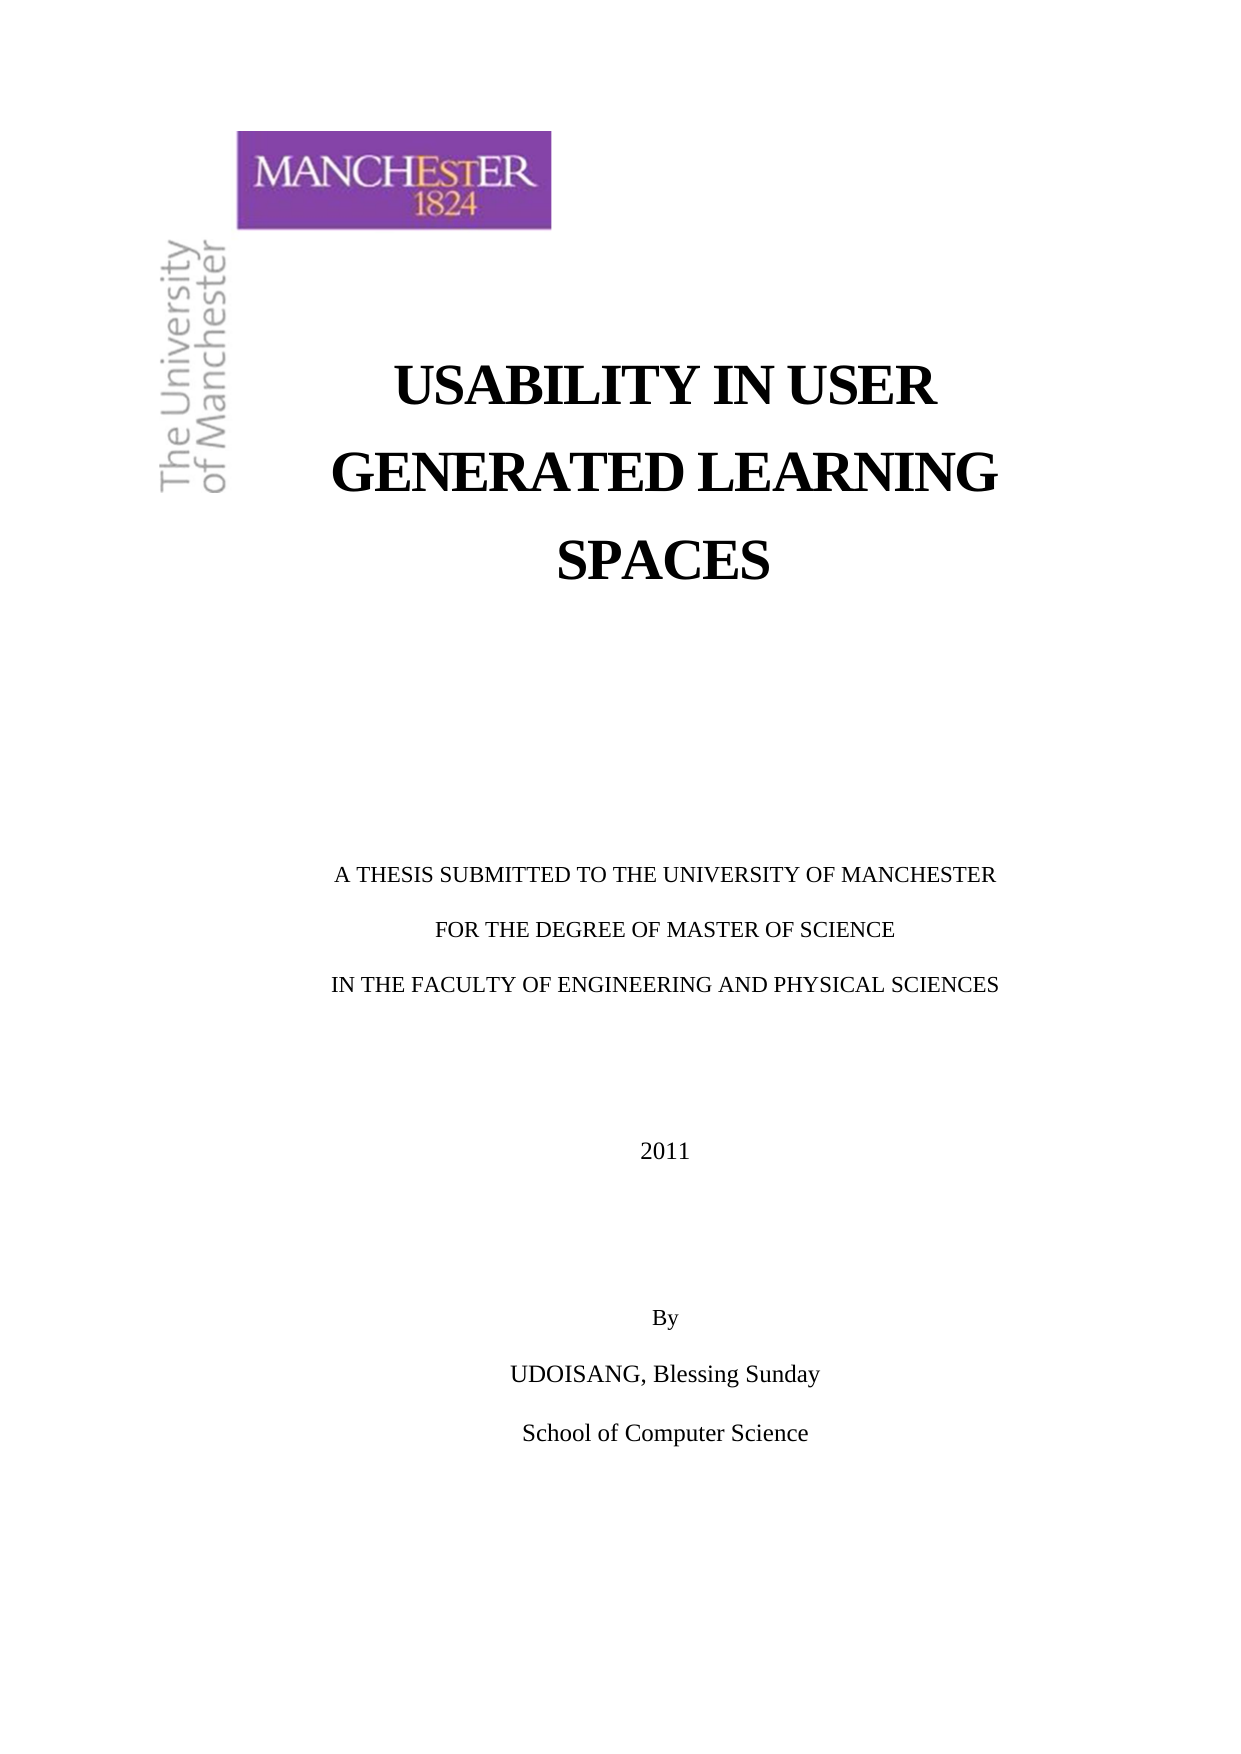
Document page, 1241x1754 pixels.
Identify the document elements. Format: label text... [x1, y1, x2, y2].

text A THESIS SUBMITTED TO THE UNIVERSITY OF MANCHESTER [240, 861, 1090, 888]
text UDOISANG, Blessing Sunday [240, 1359, 1090, 1388]
text 2011 [240, 1136, 1090, 1165]
text FOR THE DEGREE OF MASTER OF SCIENCE [240, 916, 1090, 943]
text IN THE FACULTY OF ENGINEERING AND PHYSICAL SCIENCES [240, 971, 1090, 998]
picture [159, 131, 552, 493]
text By [240, 1304, 1090, 1331]
text School of Computer Science [240, 1418, 1090, 1446]
text USABILITY IN USER GENERATED LEARNING SPACES [240, 350, 1090, 592]
